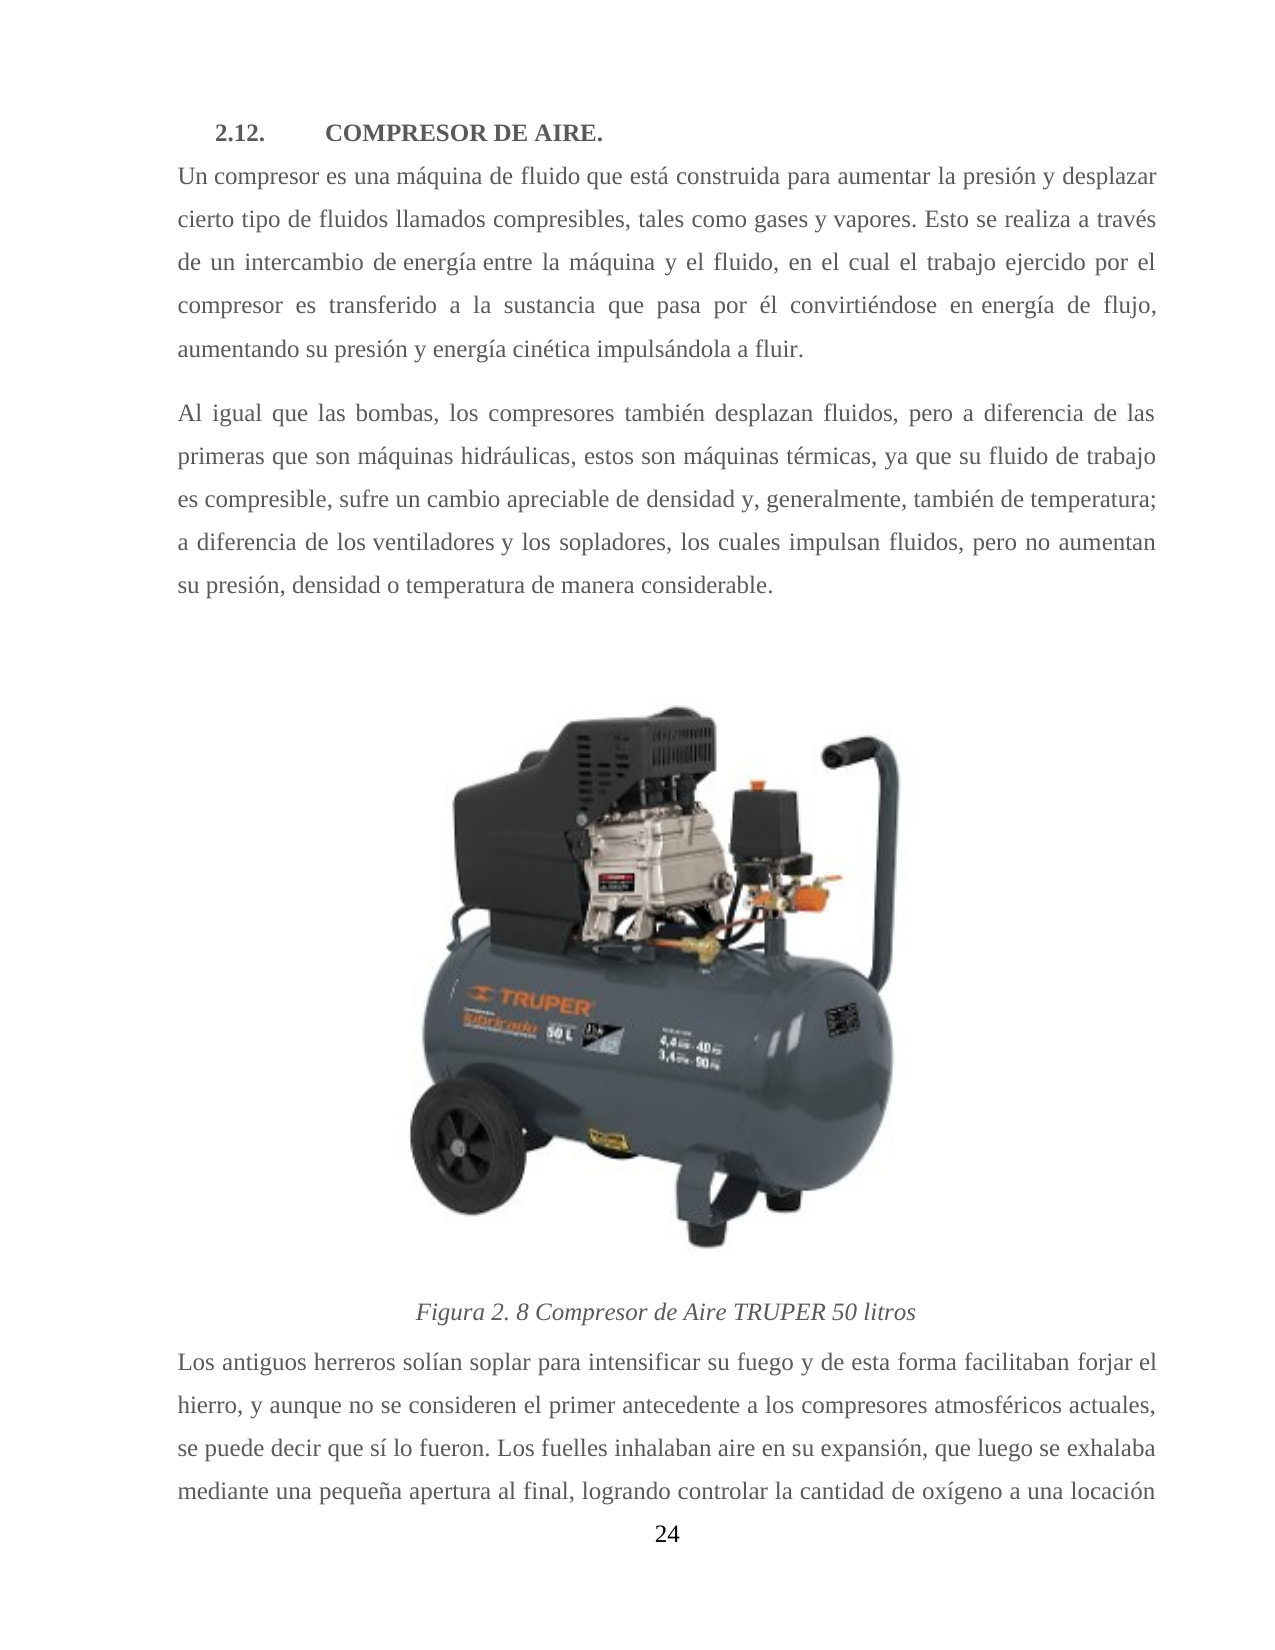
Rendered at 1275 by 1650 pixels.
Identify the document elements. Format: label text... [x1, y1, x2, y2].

text Al igual que las bombas, los compresores también desplazan fluidos, pero a diferencia de las primeras que son máquinas hidráulicas, estos son máquinas térmicas, ya que su fluido de trabajo es compresible, sufre un cambio apreciable de densidad y, generalmente, también de temperatura; a diferencia de los ventiladores y los sopladores, los cuales impulsan fluidos, pero no aumentan su presión, densidad o temperatura de manera considerable. [177, 398, 1157, 599]
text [177, 1347, 1157, 1505]
text Figura 2. 8 Compresor de Aire TRUPER 50 litros [177, 1297, 1157, 1326]
subtitle COMPRESOR DE AIRE. [215, 118, 1157, 147]
text Un compresor es una máquina de fluido que está construida para aumentar la presión y desplazar cierto tipo de fluidos llamados compresibles, tales como gases y vapores. Esto se realiza a través de un intercambio de energía entre la máquina y el fluido, en el cual el trabajo ejercido por el compresor es transferido a la sustancia que pasa por él convirtiéndose en energía de flujo, aumentando su presión y energía cinética impulsándola a fluir. [177, 161, 1157, 362]
picture [386, 698, 949, 1263]
